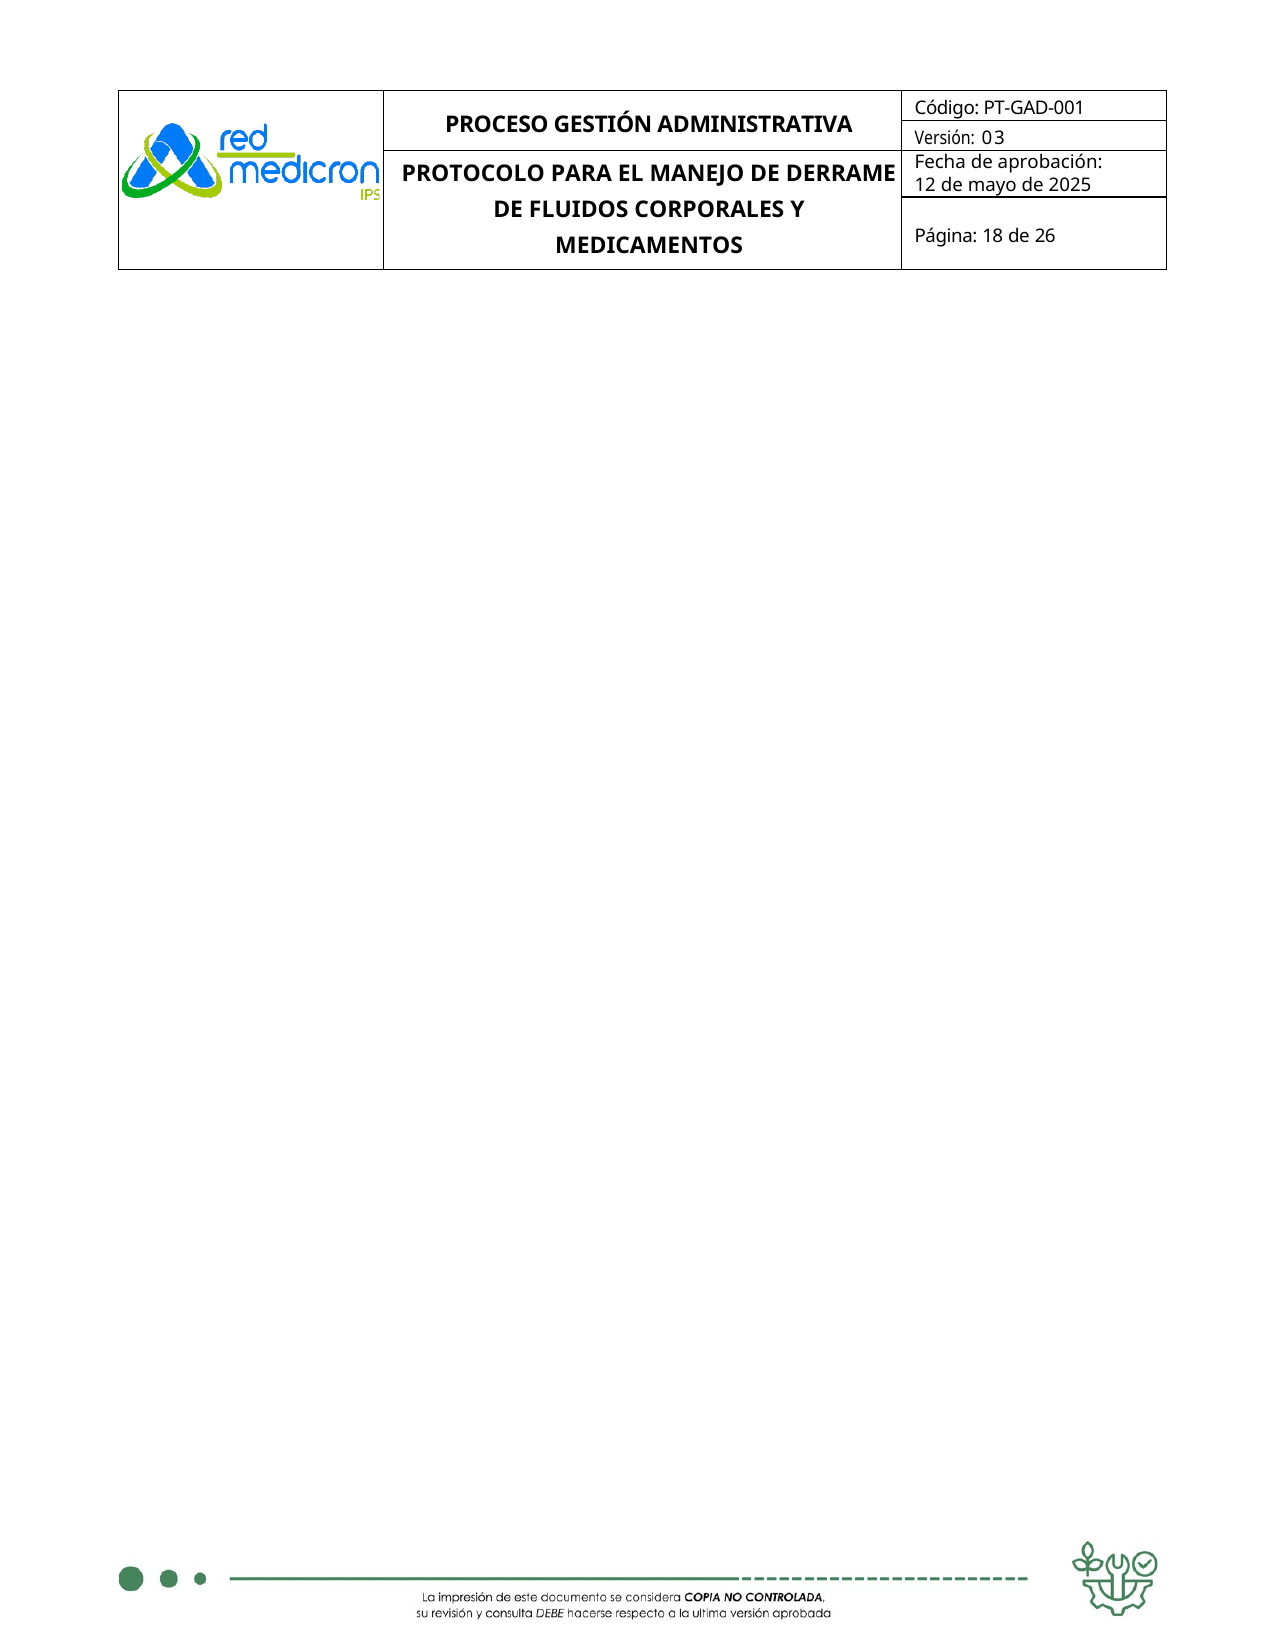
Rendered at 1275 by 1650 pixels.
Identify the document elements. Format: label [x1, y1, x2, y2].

picture [118, 1541, 1158, 1621]
picture [121, 123, 380, 200]
